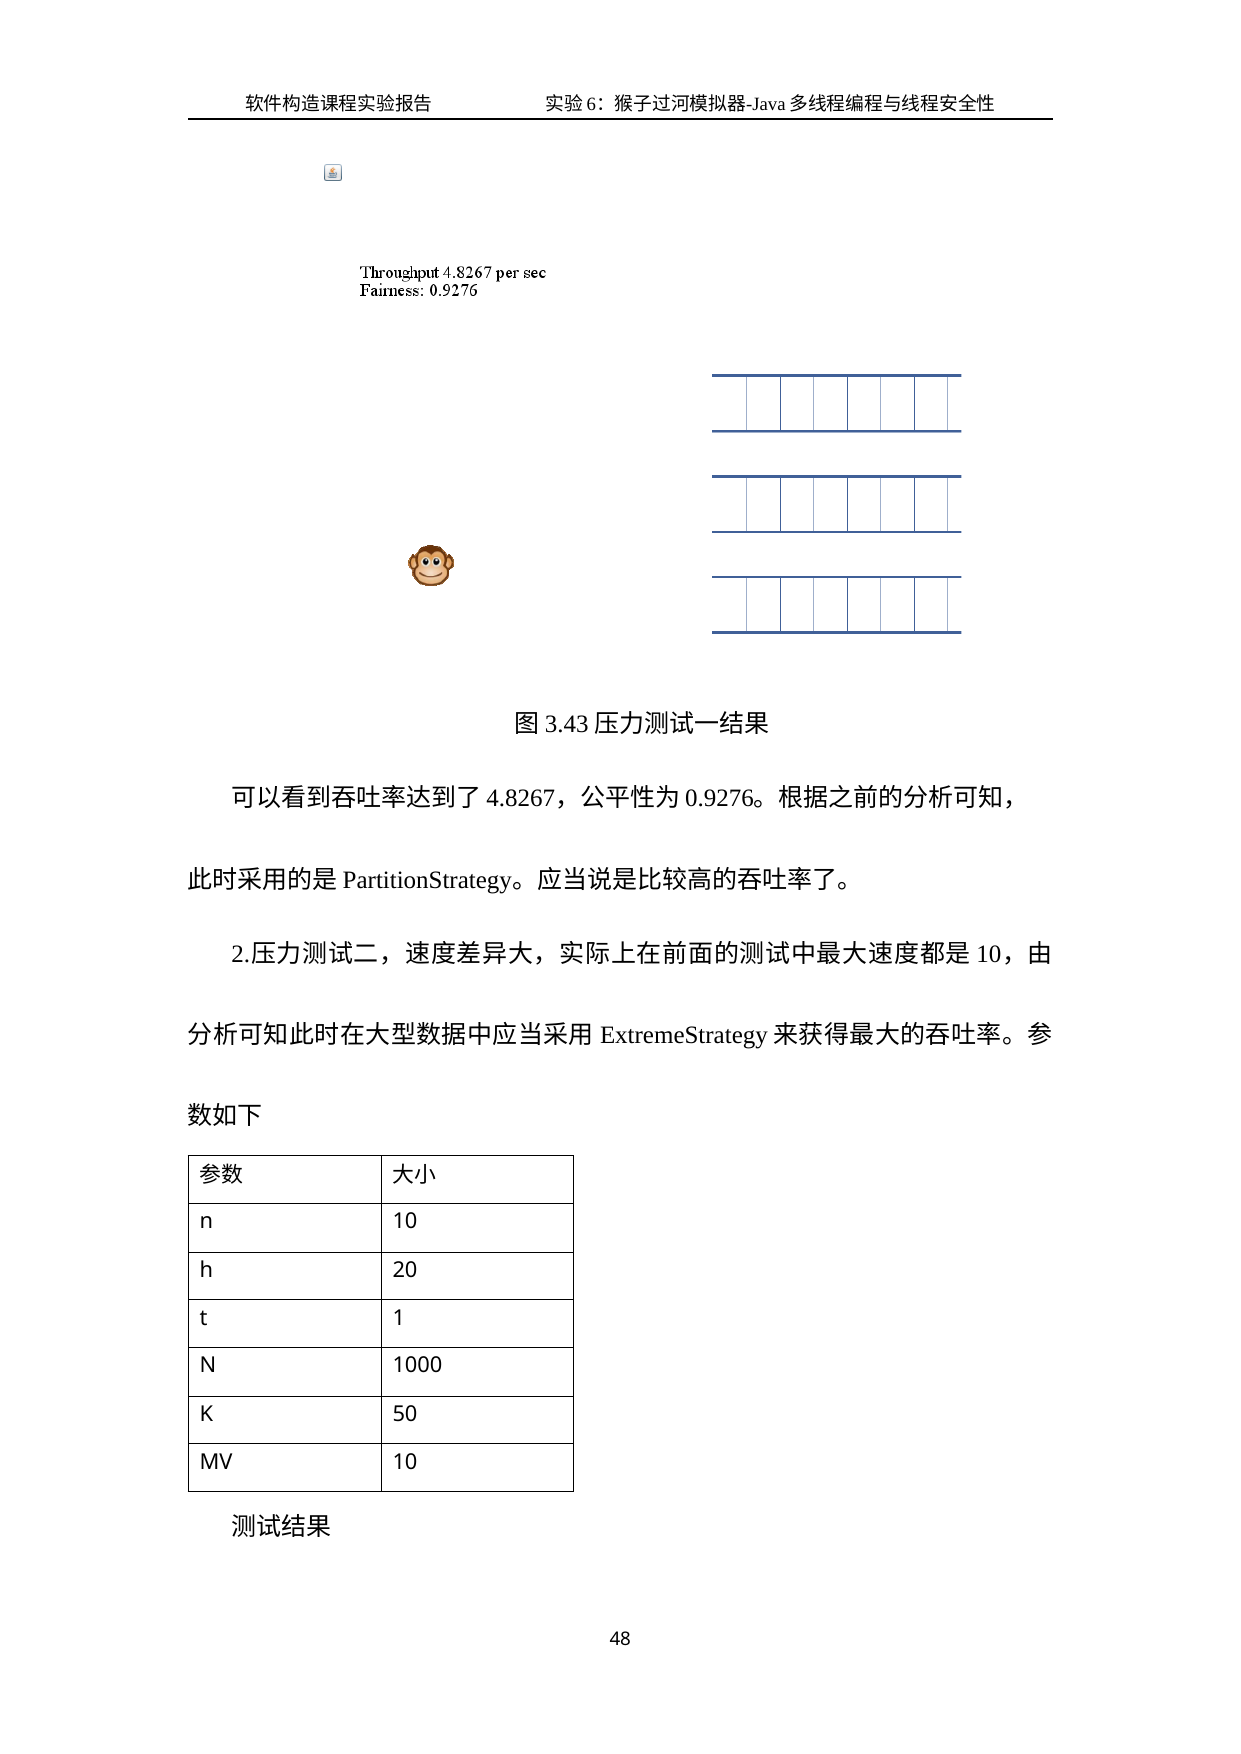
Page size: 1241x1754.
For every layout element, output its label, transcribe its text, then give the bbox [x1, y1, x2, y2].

text 图3.43 压力测试一结果 [187, 689, 1053, 754]
table_cell N [189, 1348, 381, 1396]
picture [322, 162, 962, 652]
text 2.压力测试二，速度差异大，实际上在前面的测试中最大速度都是10，由分析可知此时在大型数据中应当采用ExtremeStrategy来获得最大的吞吐率。参数如下 [187, 919, 1053, 1146]
table_cell 1000 [382, 1348, 573, 1396]
table_cell 20 [382, 1253, 573, 1299]
table_cell n [189, 1204, 381, 1252]
table_cell 10 [382, 1444, 573, 1491]
table_cell t [189, 1300, 381, 1347]
table_header 大小 [382, 1156, 573, 1203]
table_cell h [189, 1253, 381, 1299]
table_cell 50 [382, 1397, 573, 1443]
text 测试结果 [187, 1492, 1053, 1557]
table_cell MV [189, 1444, 381, 1491]
table_cell 10 [382, 1204, 573, 1252]
table_cell K [189, 1397, 381, 1443]
table_cell 1 [382, 1300, 573, 1347]
text 可以看到吞吐率达到了4.8267，公平性为0.9276。根据之前的分析可知，此时采用的是PartitionStrategy。应当说是比较高的吞吐率了。 [187, 763, 1053, 910]
table_header 参数 [189, 1156, 381, 1203]
